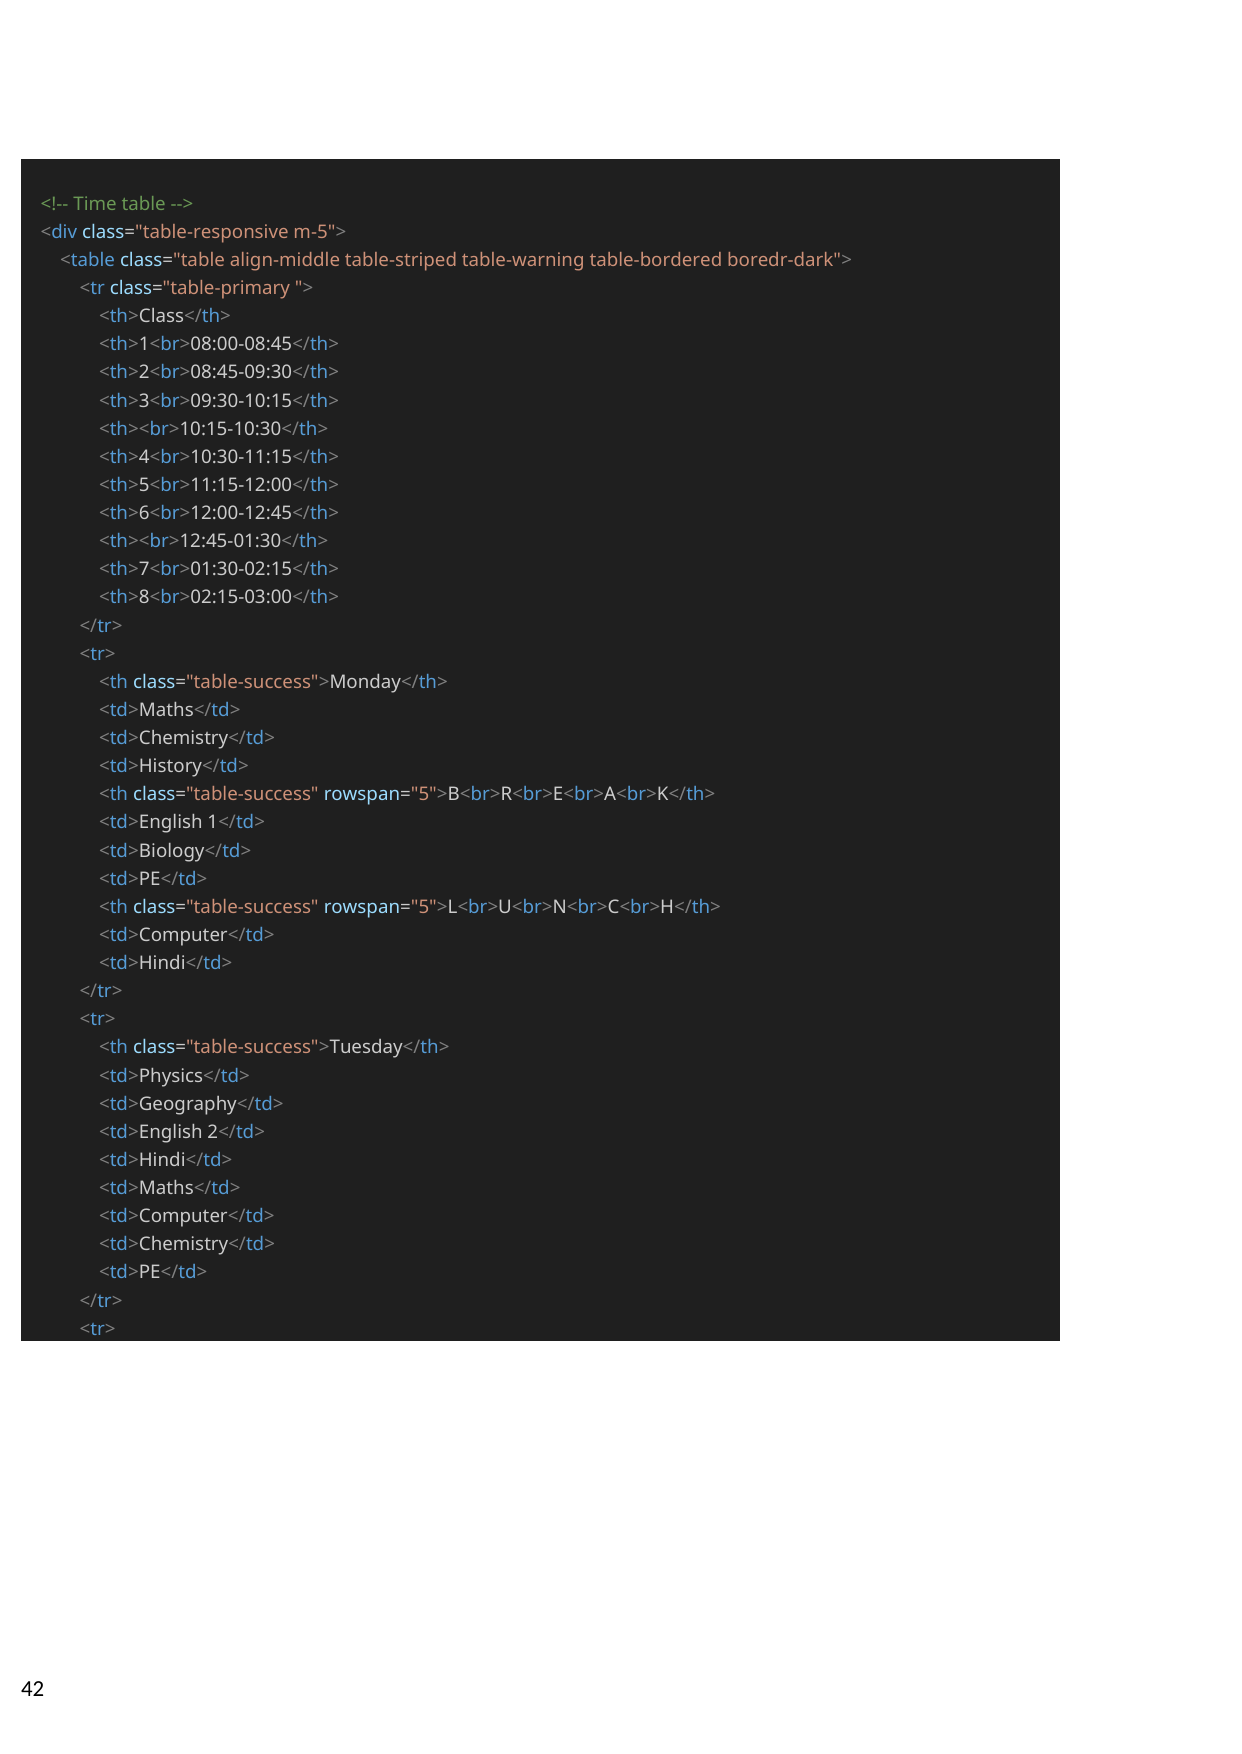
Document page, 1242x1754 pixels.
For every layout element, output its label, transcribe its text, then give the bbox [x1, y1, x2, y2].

text <td>PE</td> [21, 1256, 1060, 1284]
text <td>English 2</td> [21, 1116, 1060, 1144]
text <td>Computer</td> [21, 1200, 1060, 1228]
text <th>1<br>08:00-08:45</th> [21, 328, 1060, 356]
text <th>7<br>01:30-02:15</th> [21, 553, 1060, 581]
text <table class="table align-middle table-striped table-warning table-bordered boredr-dark"> [21, 244, 1060, 272]
text </tr> [21, 975, 1060, 1003]
text <th><br>12:45-01:30</th> [21, 525, 1060, 553]
text <td>Physics</td> [21, 1059, 1060, 1087]
text <td>Maths</td> [21, 694, 1060, 722]
text <!-- Time table --> [21, 187, 1060, 216]
text <td>Chemistry</td> [21, 1228, 1060, 1256]
text <th class="table-success">Monday</th> [21, 666, 1060, 694]
text <th>6<br>12:00-12:45</th> [21, 497, 1060, 525]
text <tr> [21, 1312, 1060, 1341]
text <td>English 1</td> [21, 806, 1060, 834]
text <td>Chemistry</td> [21, 722, 1060, 750]
text </tr> [21, 1284, 1060, 1312]
text <th class="table-success" rowspan="5">B<br>R<br>E<br>A<br>K</th> [21, 778, 1060, 806]
text <th>8<br>02:15-03:00</th> [21, 581, 1060, 609]
text <th>Class</th> [21, 300, 1060, 328]
text <tr> [21, 1003, 1060, 1031]
text <td>Geography</td> [21, 1087, 1060, 1116]
text <th>2<br>08:45-09:30</th> [21, 356, 1060, 384]
text <th>4<br>10:30-11:15</th> [21, 441, 1060, 469]
text <td>PE</td> [21, 862, 1060, 891]
text <th><br>10:15-10:30</th> [21, 412, 1060, 441]
text <td>Biology</td> [21, 834, 1060, 862]
text <th>5<br>11:15-12:00</th> [21, 469, 1060, 497]
text <tr class="table-primary "> [21, 272, 1060, 300]
text <td>Hindi</td> [21, 1144, 1060, 1172]
text <th class="table-success" rowspan="5">L<br>U<br>N<br>C<br>H</th> [21, 891, 1060, 919]
text <th class="table-success">Tuesday</th> [21, 1031, 1060, 1059]
text <div class="table-responsive m-5"> [21, 216, 1060, 244]
text <th>3<br>09:30-10:15</th> [21, 384, 1060, 412]
text </tr> [21, 609, 1060, 637]
text <td>Computer</td> [21, 919, 1060, 947]
text <td>Hindi</td> [21, 947, 1060, 975]
text <td>History</td> [21, 750, 1060, 778]
text <tr> [21, 637, 1060, 666]
text <td>Maths</td> [21, 1172, 1060, 1200]
